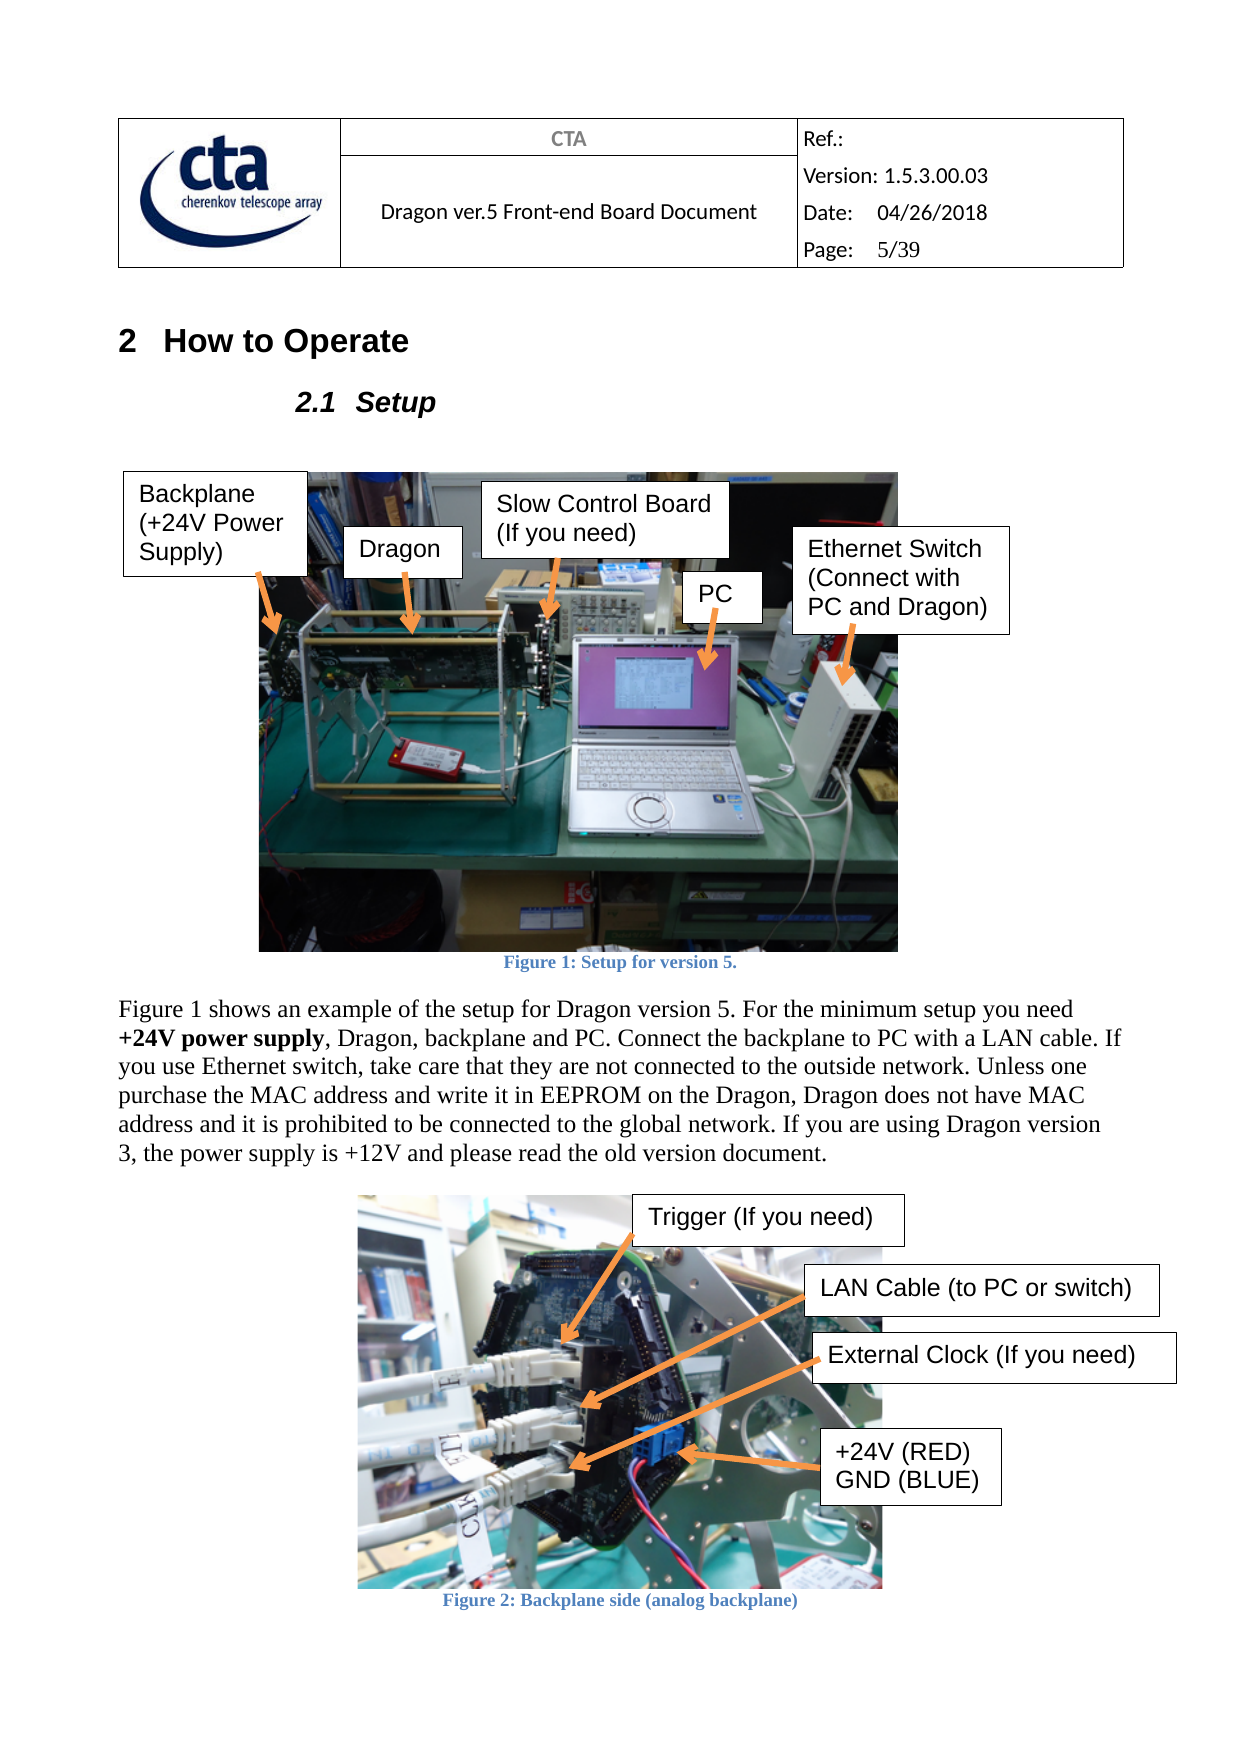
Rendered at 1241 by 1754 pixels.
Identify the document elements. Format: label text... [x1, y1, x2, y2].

subtitle Setup [295, 385, 1122, 418]
text Figure 1 shows an example of the setup for Dragon version 5. For the minimum setup you need +24V power supply, Dragon, backplane and PC. Connect the backplane to PC with a LAN cable. If you use Ethernet switch, take care that they are not connected to the outside network. Unless one purchase the MAC address and write it in EEPROM on the Dragon, Dragon does not have MAC address and it is prohibited to be connected to the global network. If you are using Dragon version 3, the power supply is +12V and please read the old version document. [118, 994, 1122, 1166]
picture [357, 1195, 883, 1589]
picture [123, 124, 336, 262]
picture [258, 472, 898, 952]
subtitle How to Operate [118, 321, 1122, 360]
text Figure 1: Setup for version 5. [118, 951, 1122, 973]
text Figure 2: Backplane side (analog backplane) [118, 1589, 1122, 1610]
